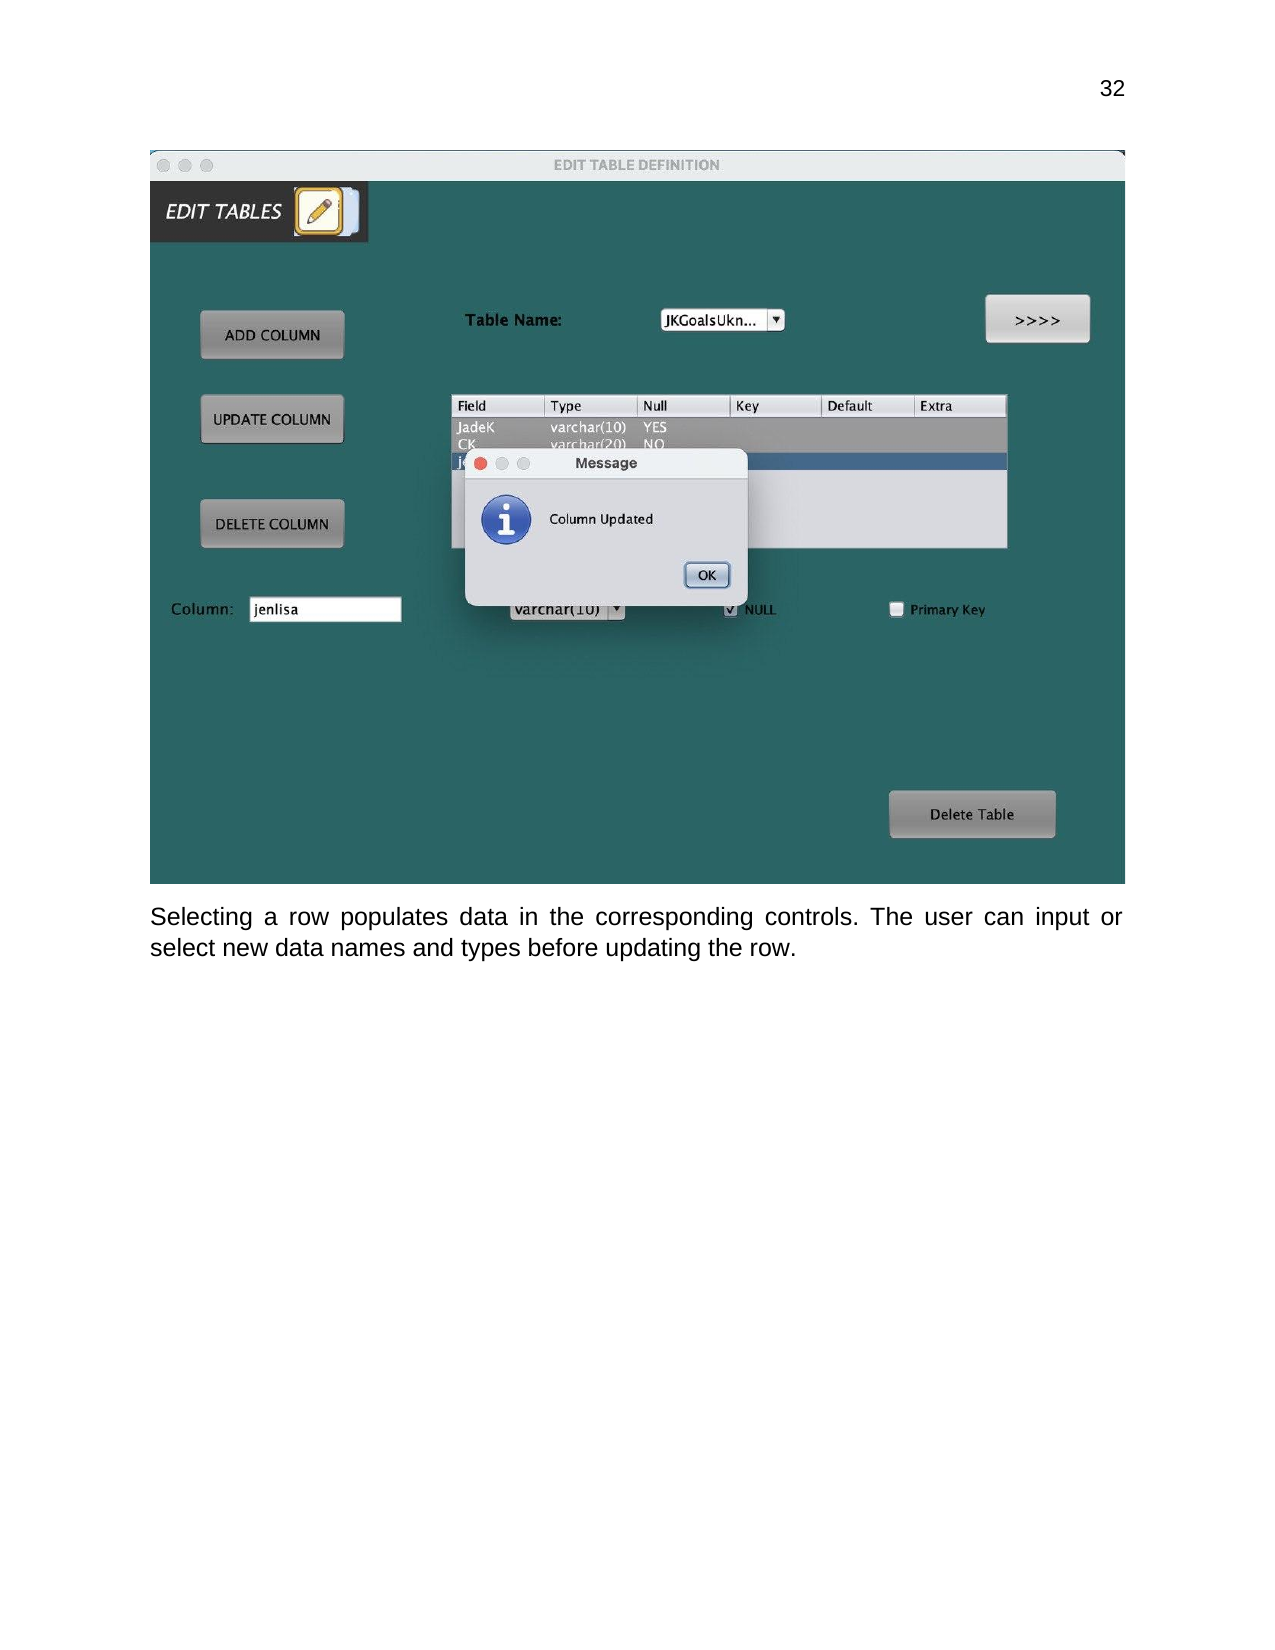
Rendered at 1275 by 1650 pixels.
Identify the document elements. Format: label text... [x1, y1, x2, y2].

picture [150, 150, 1125, 884]
text Selecting a row populates data in the corresponding controls. The user can input or select new data names and types before updating the row. [150, 902, 1125, 962]
